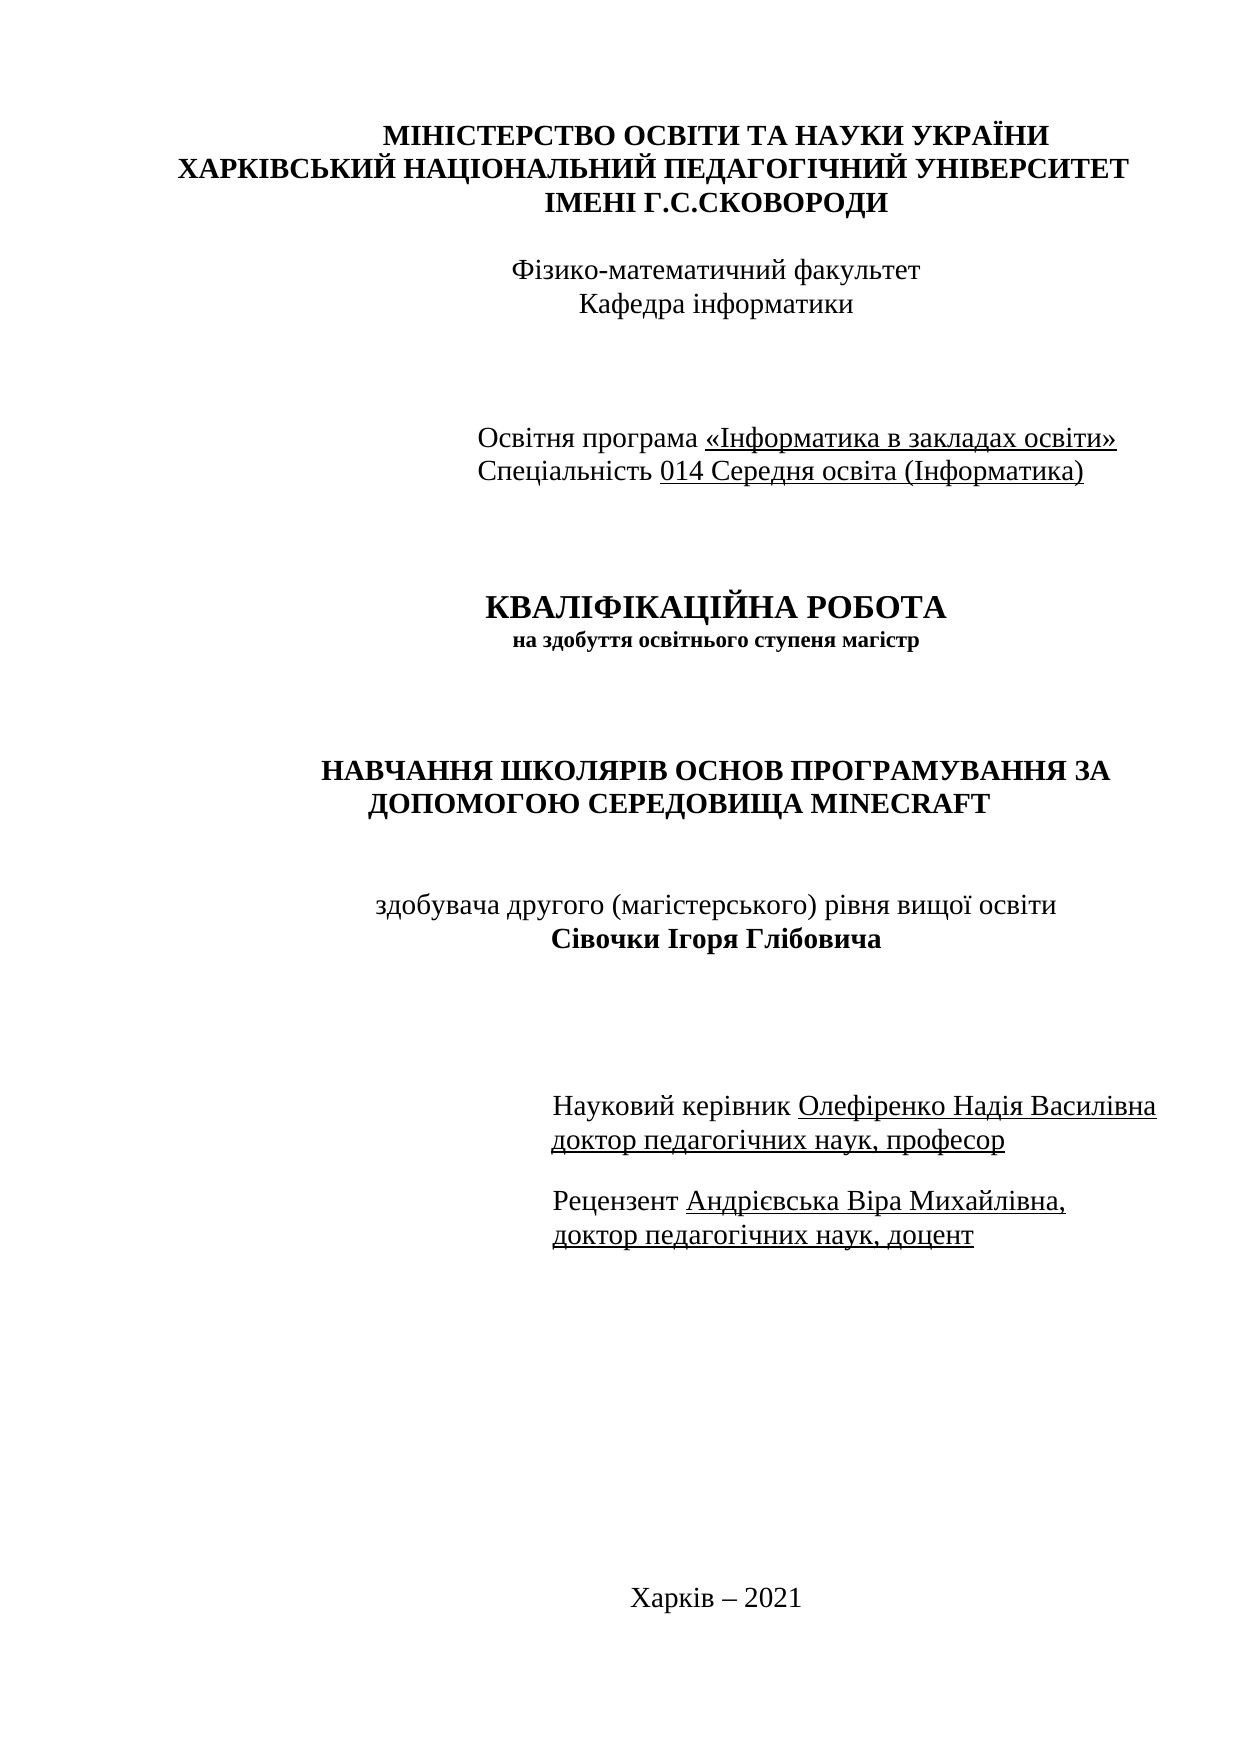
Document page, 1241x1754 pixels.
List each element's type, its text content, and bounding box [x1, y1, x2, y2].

text доктор педагогічних наук, доцент [552, 1217, 1181, 1251]
text ХАРКІВСЬКИЙ НАЦІОНАЛЬНИЙ ПЕДАГОГІЧНИЙ УНІВЕРСИТЕТ [177, 152, 1181, 185]
text МІНІСТЕРСТВО ОСВІТИ ТА НАУКИ УКРАЇНИ [177, 118, 1181, 152]
text Освітня програма «Інформатика в закладах освіти» [477, 420, 1181, 453]
text Рецензент Андрієвська Віра Михайлівна, [552, 1183, 1181, 1217]
text КВАЛІФІКАЦІЙНА РОБОТА [177, 588, 1181, 626]
text Науковий керівник Олефіренко Надія Василівна [552, 1088, 1181, 1122]
text Сівочки Ігоря Глібовича [177, 921, 1181, 954]
text здобувача другого (магістерського) рівня вищої освіти [177, 887, 1181, 921]
text ІМЕНІ Г.С.СКОВОРОДИ [177, 185, 1181, 219]
text доктор педагогічних наук, професор [477, 1122, 1181, 1156]
text Харків – 2021 [177, 1581, 1181, 1614]
text Спеціальність 014 Середня освіта (Інформатика) [402, 453, 1181, 487]
text Кафедра інформатики [177, 286, 1181, 319]
text Фізико-математичний факультет [177, 252, 1181, 286]
text на здобуття освітнього ступеня магістр [177, 626, 1181, 652]
text НАВЧАННЯ ШКОЛЯРІВ ОСНОВ ПРОГРАМУВАННЯ ЗА ДОПОМОГОЮ СЕРЕДОВИЩА MINECRAFT [177, 753, 1181, 820]
